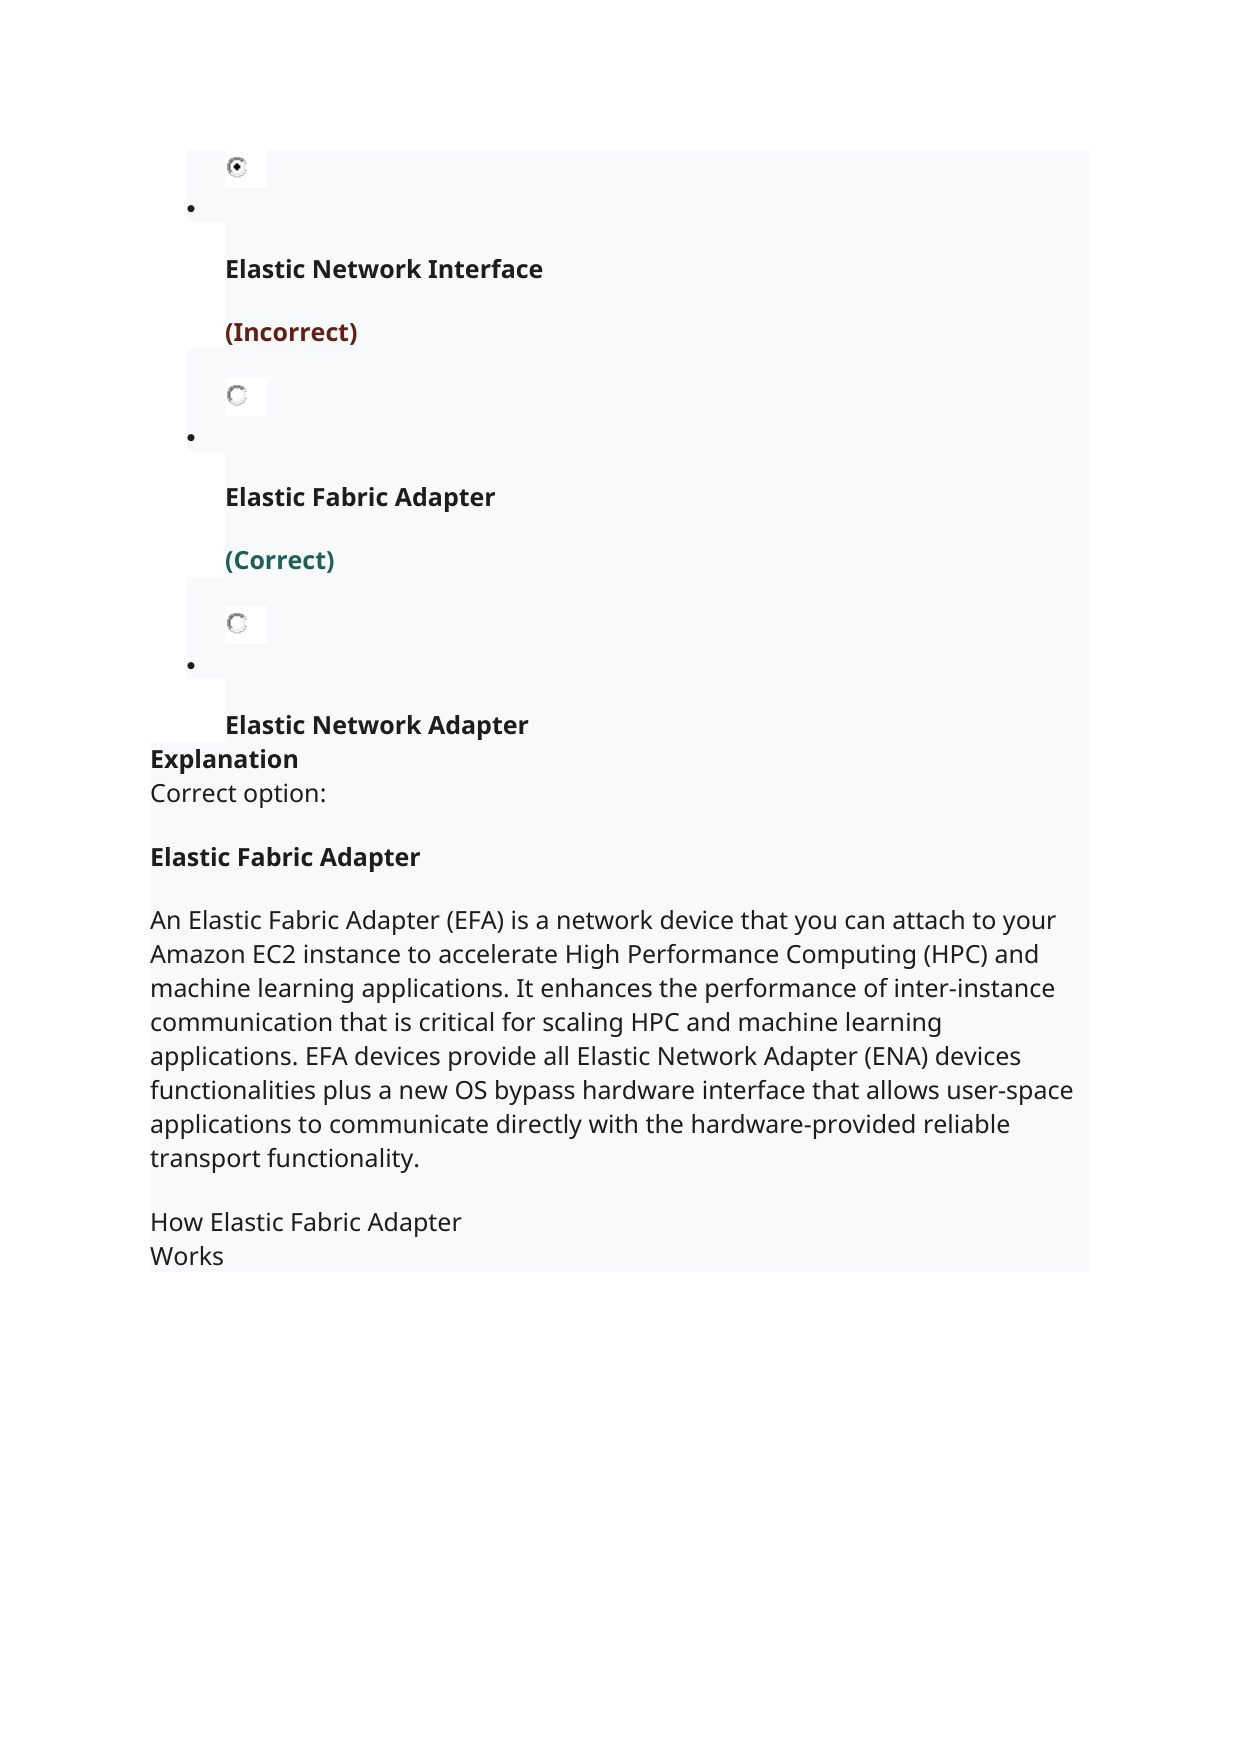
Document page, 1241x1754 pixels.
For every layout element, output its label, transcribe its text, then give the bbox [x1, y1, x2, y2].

text Elastic Network Interface [225, 252, 1090, 286]
text (Correct) [225, 543, 1090, 577]
text Explanation [150, 742, 1090, 776]
text Correct option: [150, 776, 1090, 810]
text Elastic Fabric Adapter [225, 480, 1090, 514]
text Elastic Fabric Adapter [150, 839, 1090, 873]
text (Incorrect) [225, 315, 1090, 349]
text Elastic Network Adapter [225, 708, 1090, 742]
text How Elastic Fabric Adapter Works via - https://aws.amazon.com/hpc/efa/ [150, 1204, 1090, 1272]
text An Elastic Fabric Adapter (EFA) is a network device that you can attach to your Amazon EC2 instance to accelerate High Performance Computing (HPC) and machine learning applications. It enhances the performance of inter-instance communication that is critical for scaling HPC and machine learning applications. EFA devices provide all Elastic Network Adapter (ENA) devices functionalities plus a new OS bypass hardware interface that allows user-space applications to communicate directly with the hardware-provided reliable transport functionality. [150, 902, 1090, 1175]
